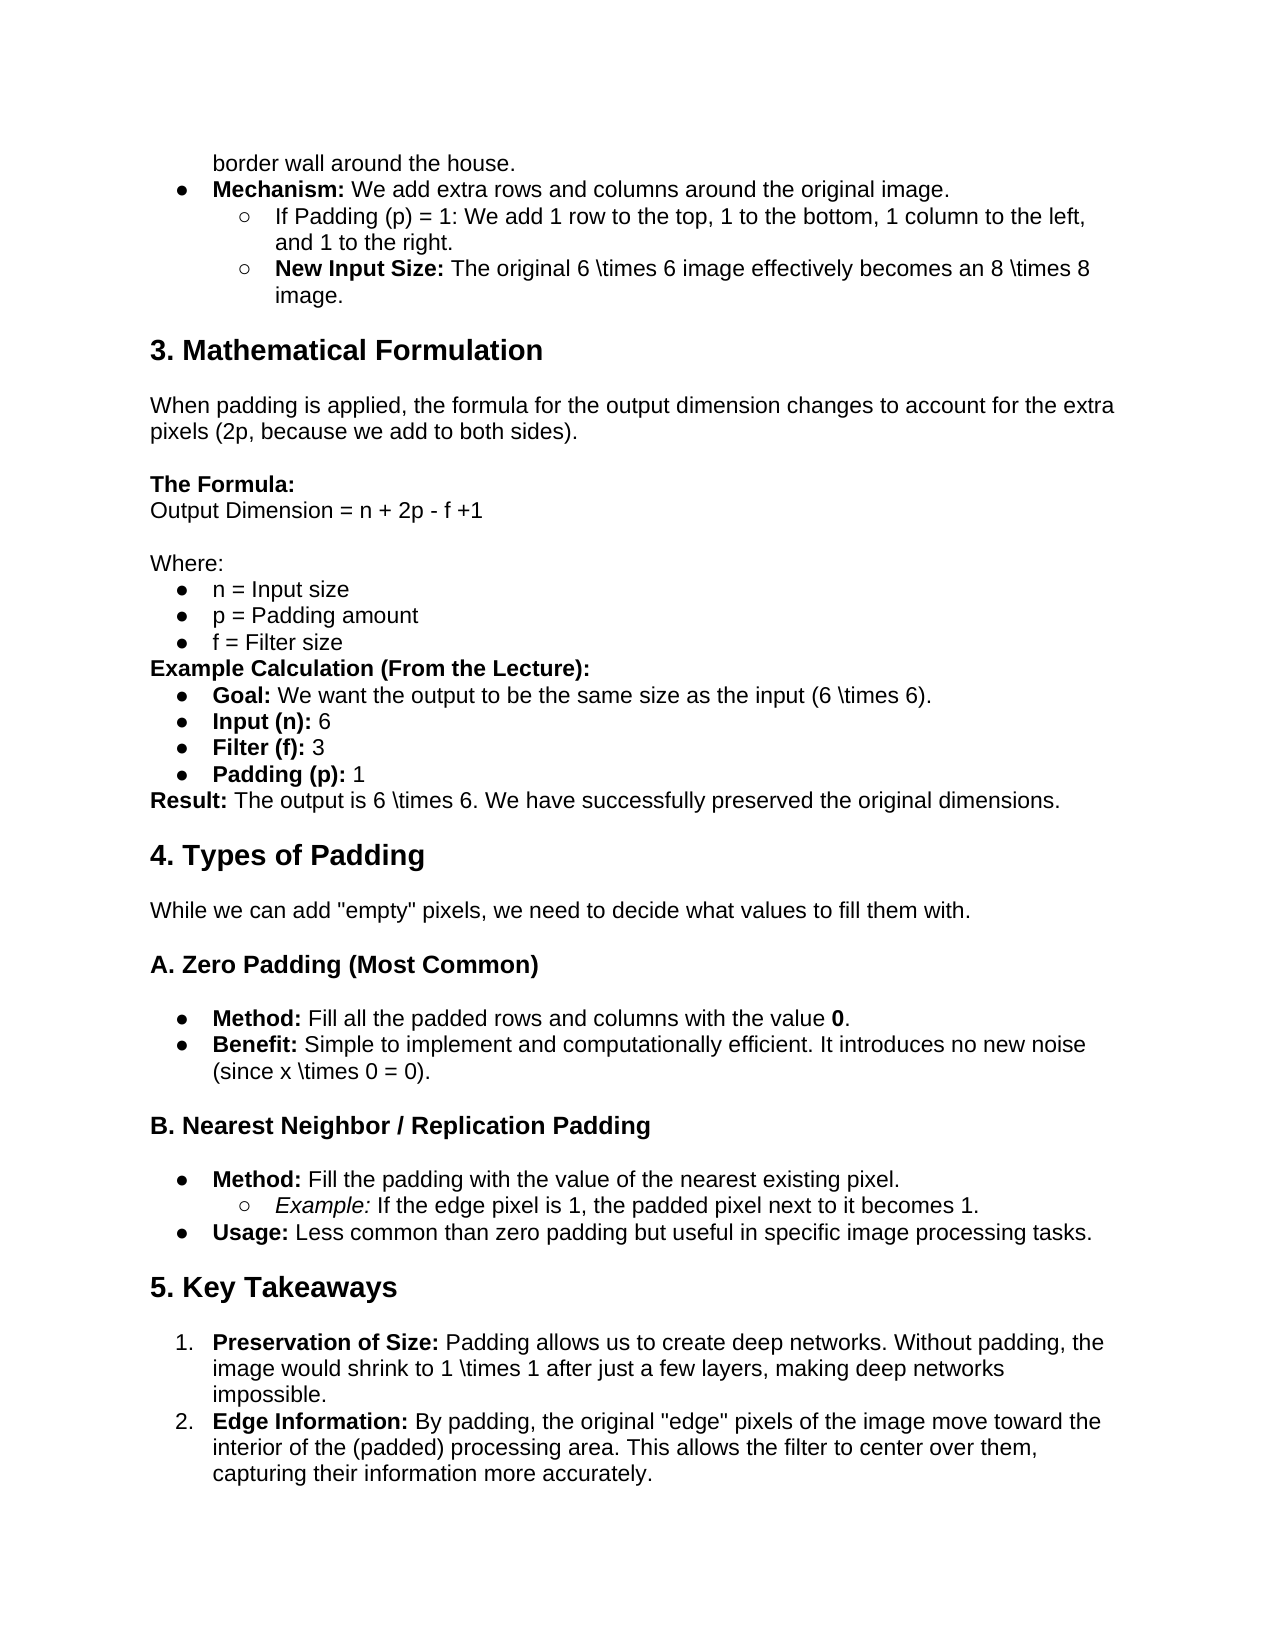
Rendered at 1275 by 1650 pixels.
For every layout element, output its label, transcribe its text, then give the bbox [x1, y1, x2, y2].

list Filter (f): 3 [175, 734, 1125, 761]
list Benefit: Simple to implement and computationally efficient. It introduces no new noise (since x \times 0 = 0). [175, 1031, 1125, 1084]
text Result: The output is 6 \times 6. We have successfully preserved the original dimensions. [150, 787, 1125, 813]
subtitle B. Nearest Neighbor / Replication Padding [150, 1111, 1125, 1139]
subtitle 5. Key Takeaways [150, 1270, 1125, 1304]
list Edge Information: By padding, the original "edge" pixels of the image move toward the interior of the (padded) processing area. This allows the filter to center over them, capturing their information more accurately. [175, 1408, 1125, 1487]
subtitle 4. Types of Padding [150, 838, 1125, 872]
list Goal: We want the output to be the same size as the input (6 \times 6). [175, 682, 1125, 708]
list Preservation of Size: Padding allows us to create deep networks. Without padding, the image would shrink to 1 \times 1 after just a few layers, making deep networks impossible. [175, 1329, 1125, 1408]
list Example: If the edge pixel is 1, the padded pixel next to it becomes 1. [237, 1192, 1125, 1219]
list Mechanism: We add extra rows and columns around the original image. [175, 176, 1125, 203]
list If Padding (p) = 1: We add 1 row to the top, 1 to the bottom, 1 column to the left, and 1 to the right. [237, 203, 1125, 255]
list Padding (p): 1 [175, 761, 1125, 787]
text While we can add "empty" pixels, we need to decide what values to fill them with. [150, 897, 1125, 923]
text When padding is applied, the formula for the output dimension changes to account for the extra pixels (2p, because we add to both sides). [150, 392, 1125, 444]
list n = Input size [175, 576, 1125, 602]
text The Formula: [150, 471, 1125, 497]
list Method: Fill the padding with the value of the nearest existing pixel. [175, 1166, 1125, 1192]
subtitle 3. Mathematical Formulation [150, 333, 1125, 367]
list Method: Fill all the padded rows and columns with the value 0. [175, 1005, 1125, 1031]
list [175, 150, 1125, 176]
list New Input Size: The original 6 \times 6 image effectively becomes an 8 \times 8 image. [237, 255, 1125, 308]
subtitle A. Zero Padding (Most Common) [150, 950, 1125, 978]
text Where: [150, 550, 1125, 576]
list Input (n): 6 [175, 708, 1125, 734]
text Output Dimension = n + 2p - f +1 [150, 497, 1125, 523]
text Example Calculation (From the Lecture): [150, 655, 1125, 682]
list p = Padding amount [175, 602, 1125, 629]
list f = Filter size [175, 629, 1125, 655]
list Usage: Less common than zero padding but useful in specific image processing tasks. [175, 1219, 1125, 1245]
